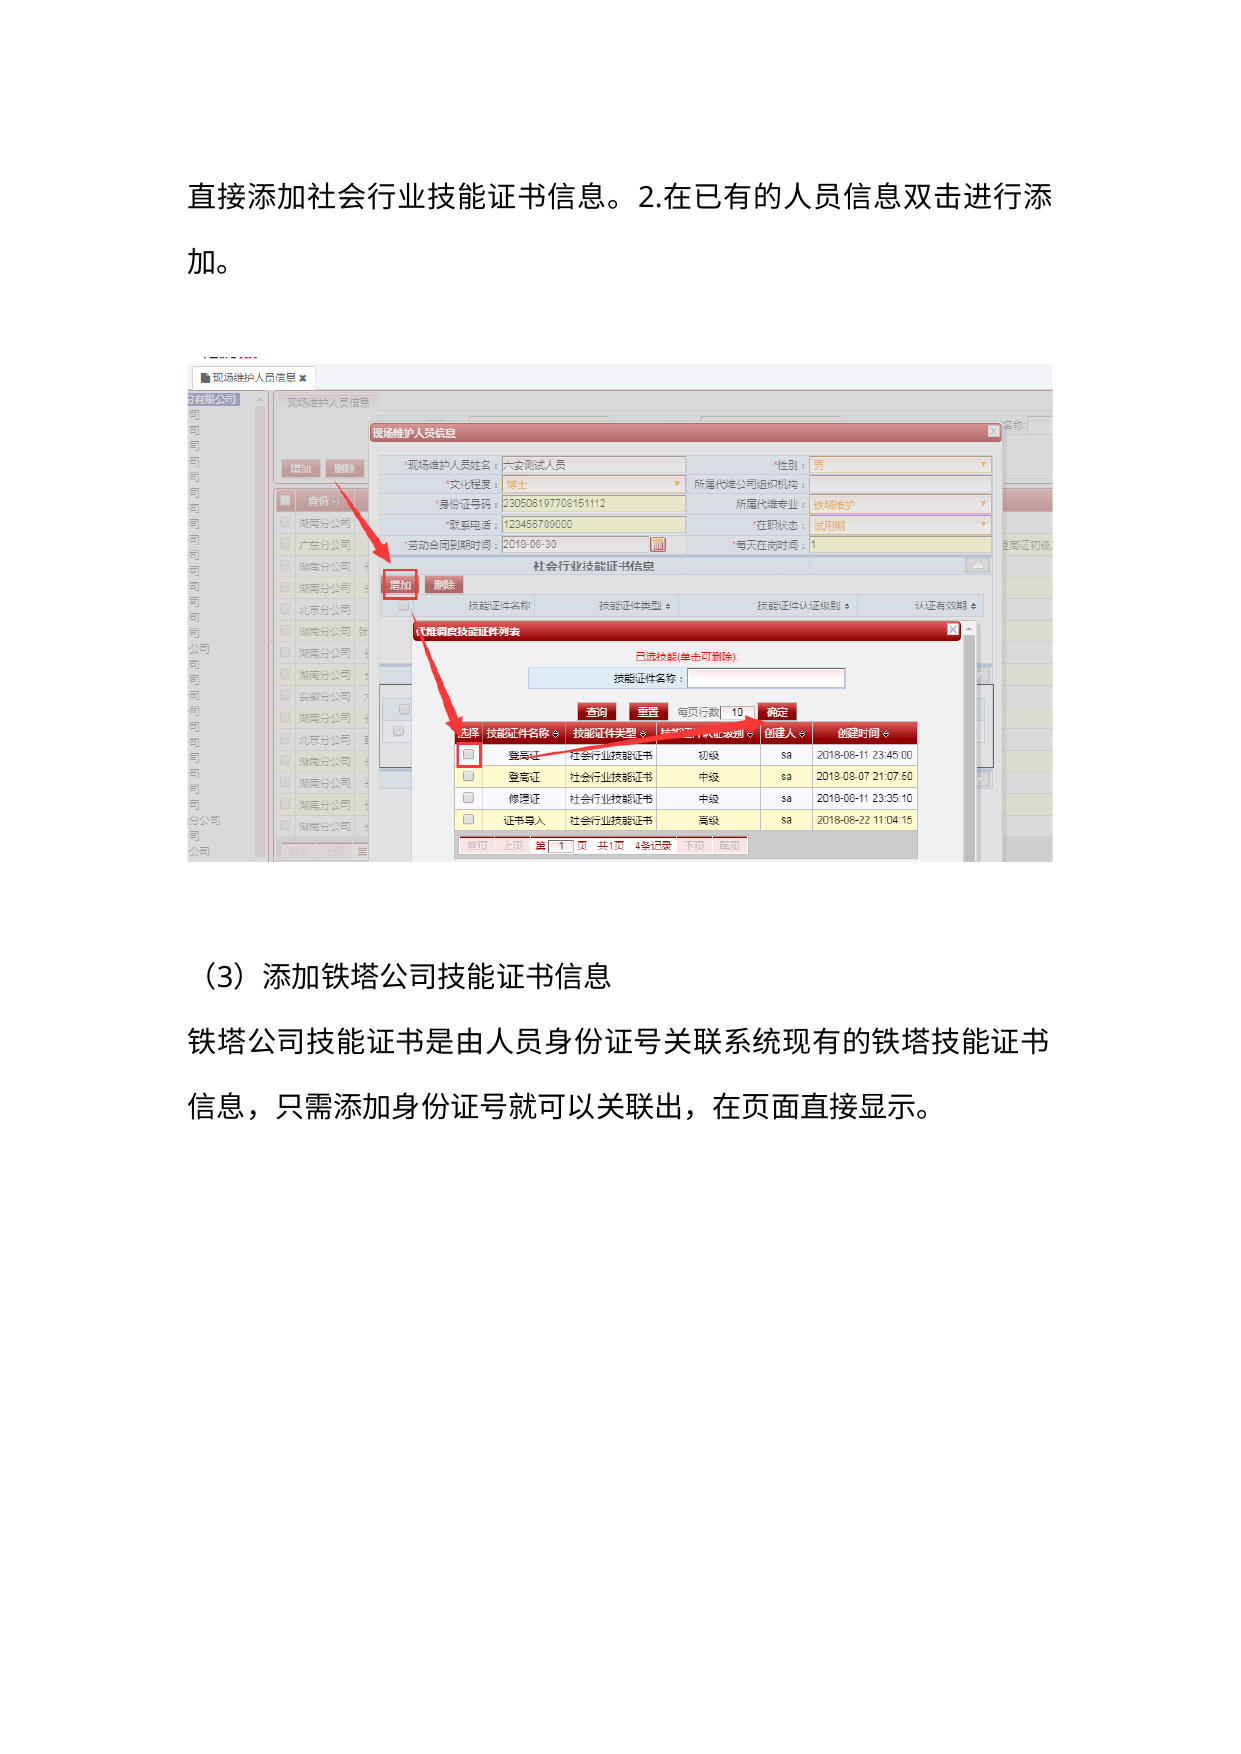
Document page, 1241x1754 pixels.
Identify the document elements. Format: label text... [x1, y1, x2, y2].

text （3）添加铁塔公司技能证书信息 [187, 942, 1053, 1007]
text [187, 162, 1053, 292]
picture [187, 357, 1053, 862]
text 铁塔公司技能证书是由人员身份证号关联系统现有的铁塔技能证书信息，只需添加身份证号就可以关联出，在页面直接显示。 [187, 1007, 1053, 1137]
